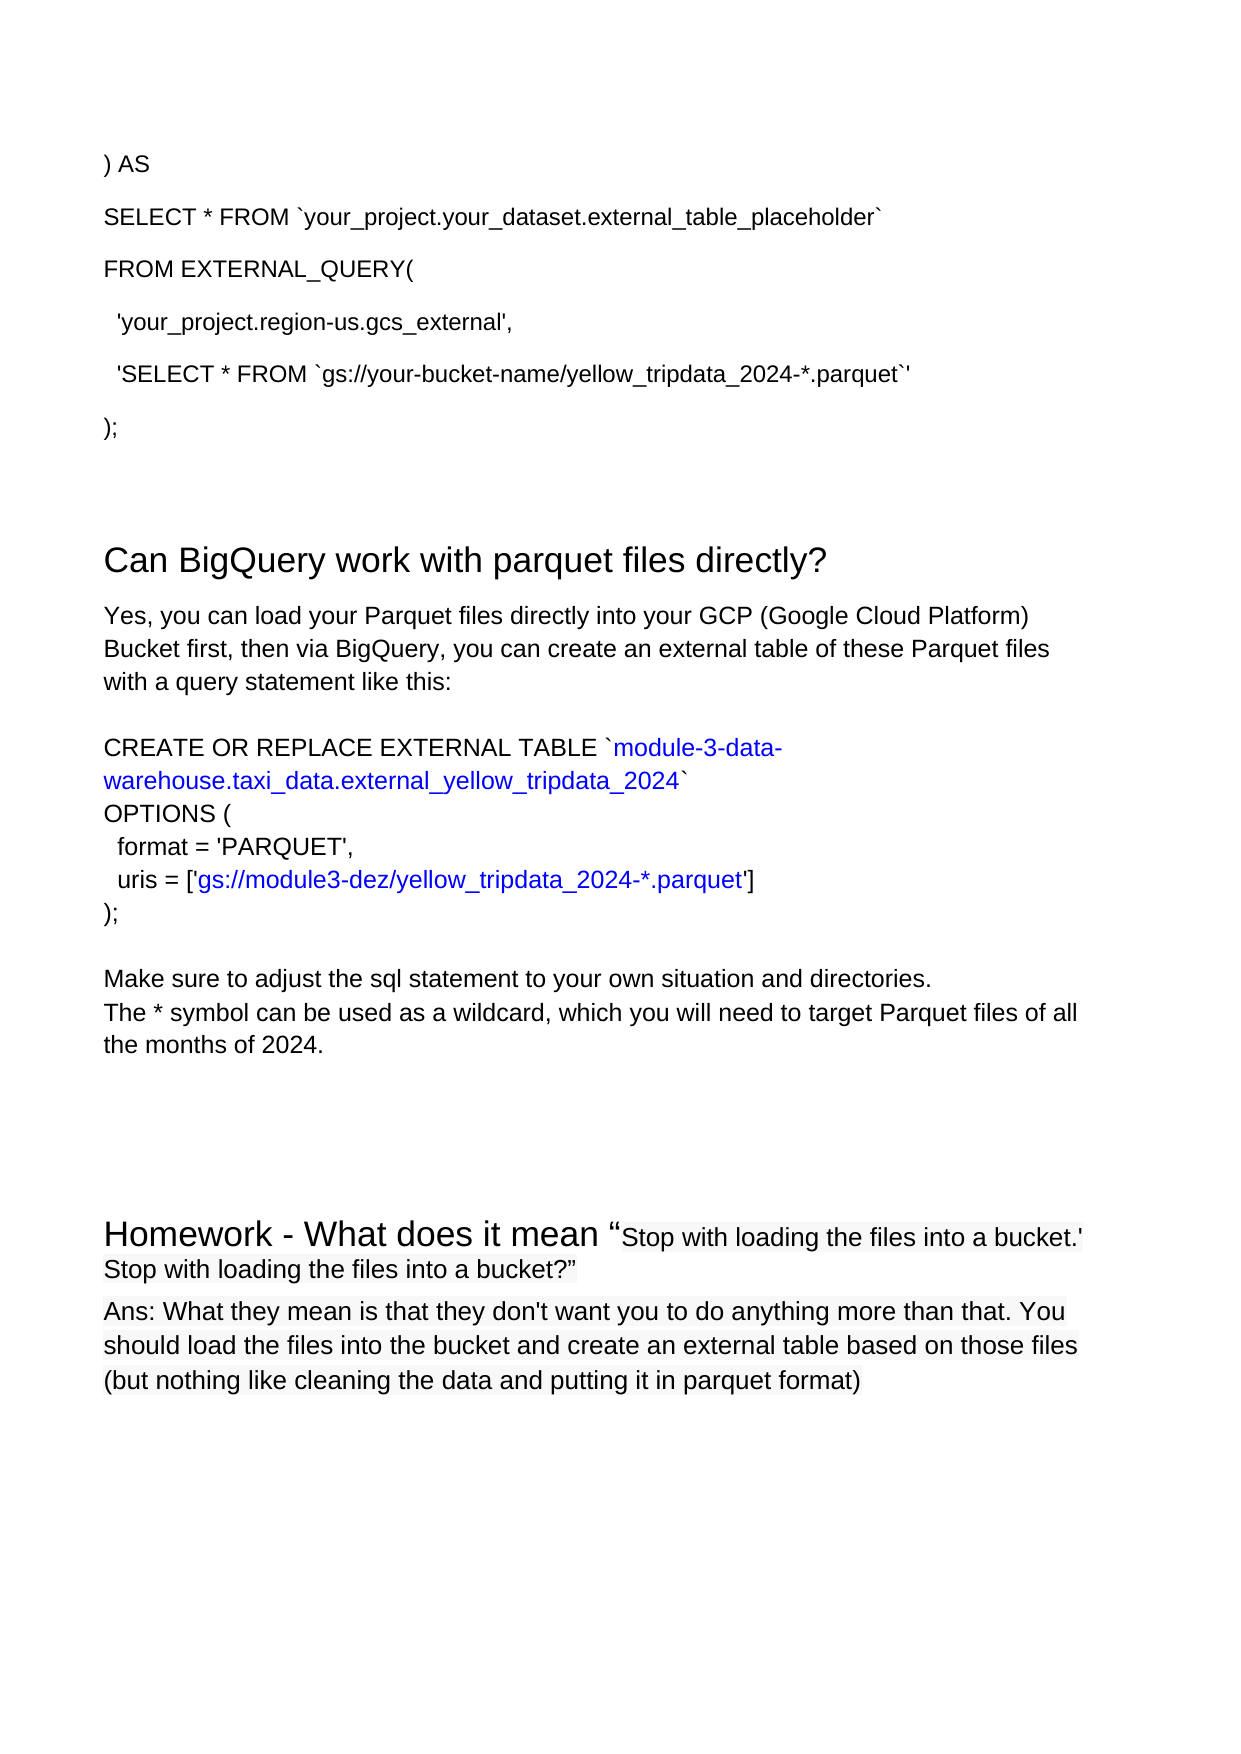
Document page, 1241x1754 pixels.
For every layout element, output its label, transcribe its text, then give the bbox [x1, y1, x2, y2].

text Yes, you can load your Parquet files directly into your GCP (Google Cloud Platform) Bucket first, then via BigQuery, you can create an external table of these Parquet files with a query statement like this: CREATE OR REPLACE EXTERNAL TABLE `module-3-data-warehouse.taxi_data.external_yellow_tripdata_2024` OPTIONS ( format = 'PARQUET', uris = ['gs://module3-dez/yellow_tripdata_2024-*.parquet'] ); Make sure to adjust the sql statement to your own situation and directories. The * symbol can be used as a wildcard, which you will need to target Parquet files of all the months of 2024. [103, 601, 1097, 1059]
subtitle Homework - What does it mean “Stop with loading the files into a bucket.' Stop with loading the files into a bucket?” [103, 1213, 1097, 1283]
text ); [103, 412, 1097, 440]
text FROM EXTERNAL_QUERY( [103, 255, 1097, 283]
subtitle Can BigQuery work with parquet files directly? [103, 540, 1097, 580]
text 'your_project.region-us.gcs_external', [103, 307, 1097, 335]
text Ans: What they mean is that they don't want you to do anything more than that. You should load the files into the bucket and create an external table based on those files (but nothing like cleaning the data and putting it in parquet format) [103, 1296, 1097, 1395]
text 'SELECT * FROM `gs://your-bucket-name/yellow_tripdata_2024-*.parquet`' [103, 360, 1097, 388]
text SELECT * FROM `your_project.your_dataset.external_table_placeholder` [103, 202, 1097, 230]
text ) AS [103, 150, 1097, 178]
